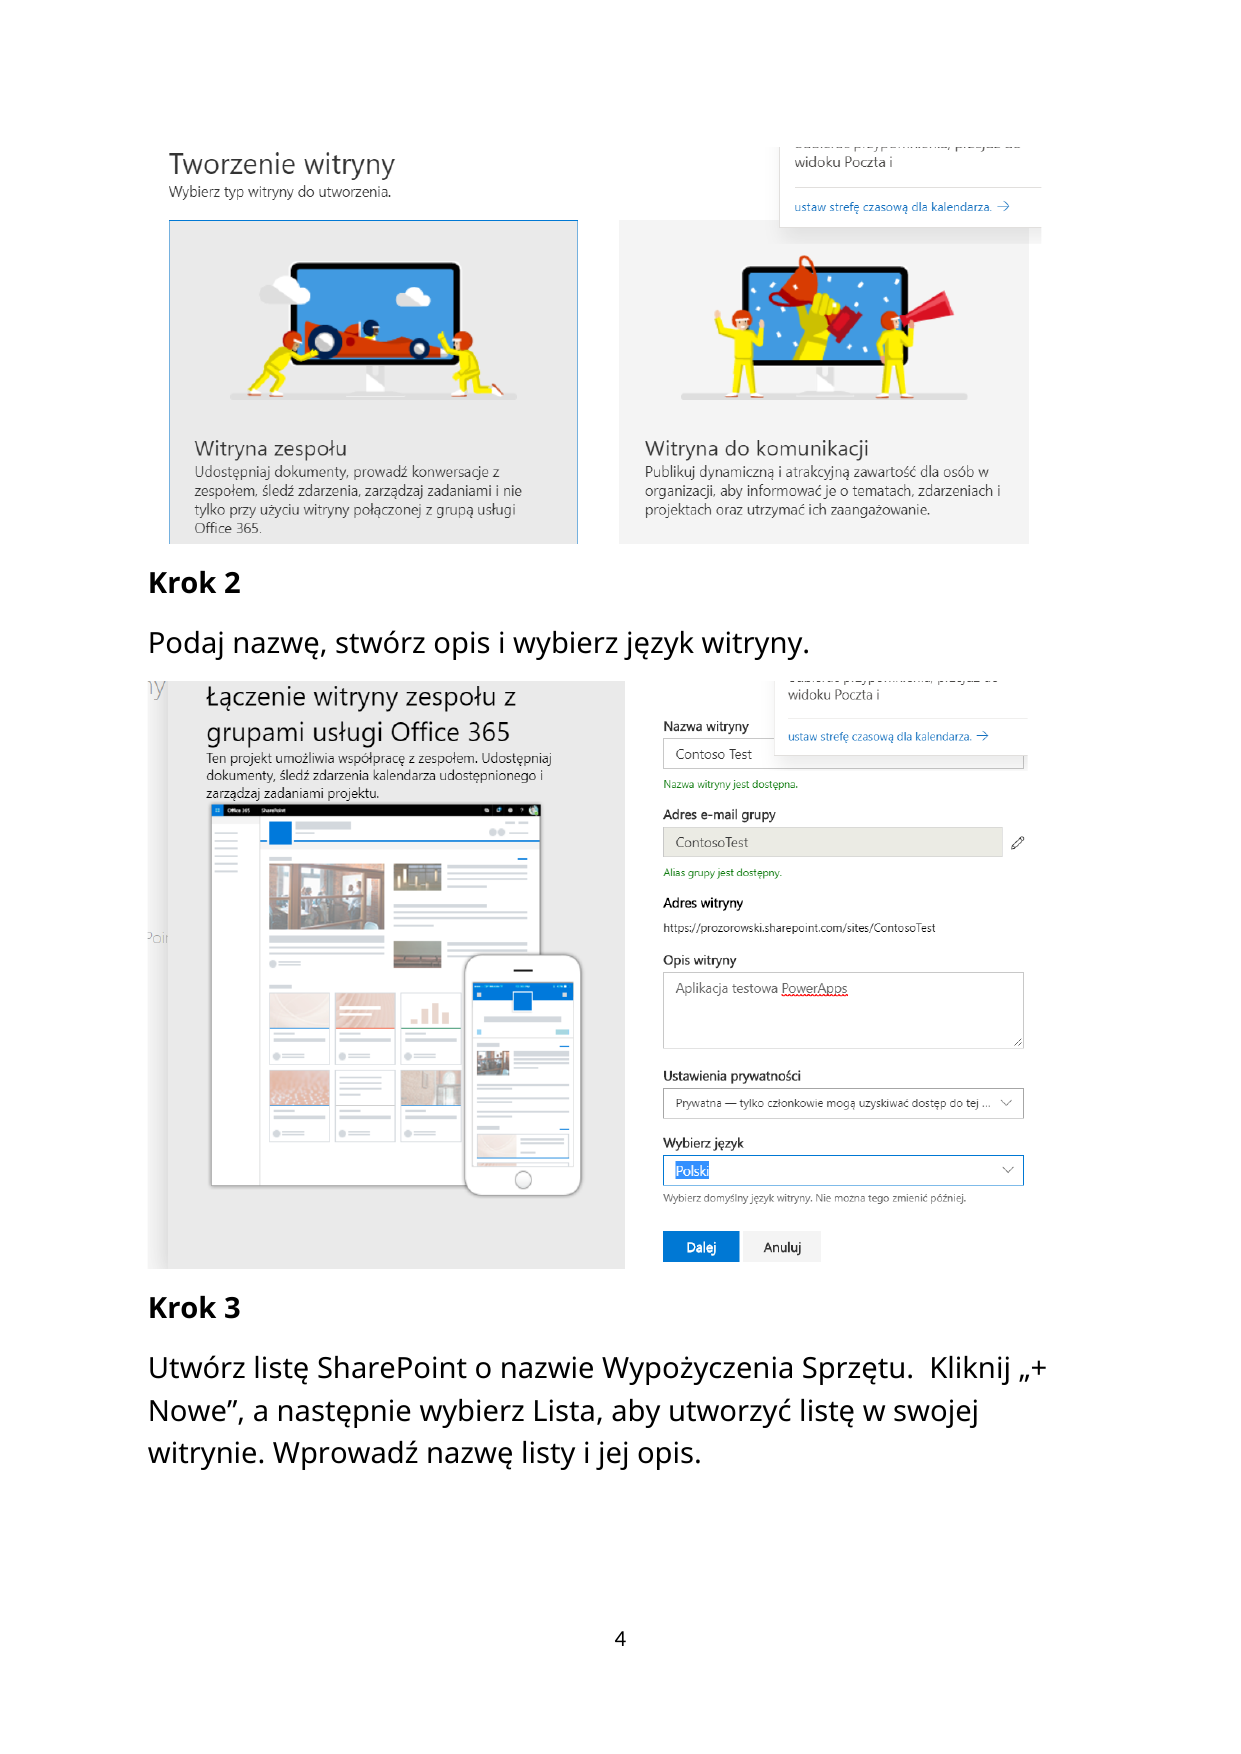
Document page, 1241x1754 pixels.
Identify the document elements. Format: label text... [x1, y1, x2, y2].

picture [147, 681, 1028, 1269]
text Krok 3 [148, 1287, 1093, 1327]
text Krok 2 [148, 563, 1093, 602]
text Podaj nazwę, stwórz opis i wybierz język witryny. [148, 622, 1093, 662]
text Utwórz listę SharePoint o nazwie Wypożyczenia Sprzętu. Kliknij „+ Nowe”, a następnie wybierz Lista, aby utworzyć listę w swojej witrynie. Wprowadź nazwę listy i jej opis. [148, 1347, 1093, 1472]
picture [147, 147, 1042, 544]
